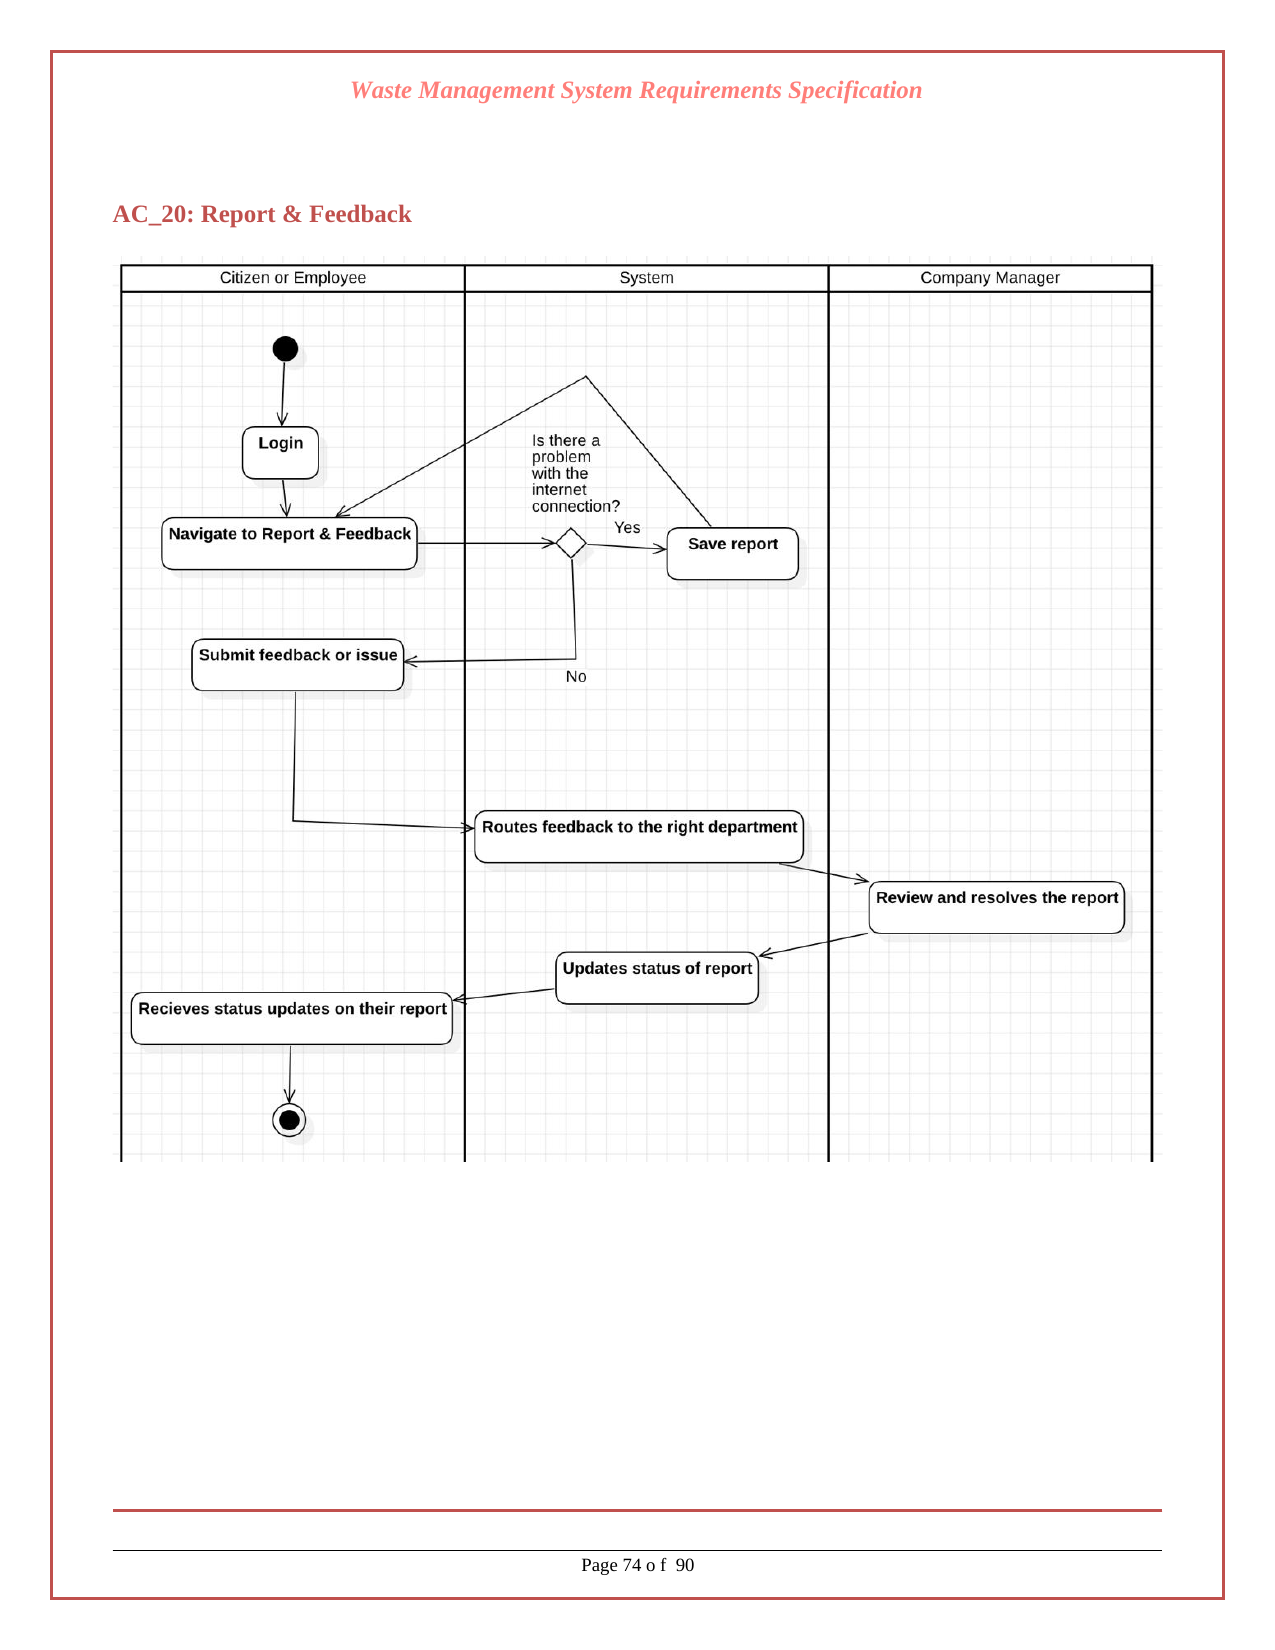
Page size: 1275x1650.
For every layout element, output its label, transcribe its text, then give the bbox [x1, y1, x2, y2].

text AC_20: Report & Feedback [112, 199, 1162, 227]
picture [112, 256, 1163, 1162]
